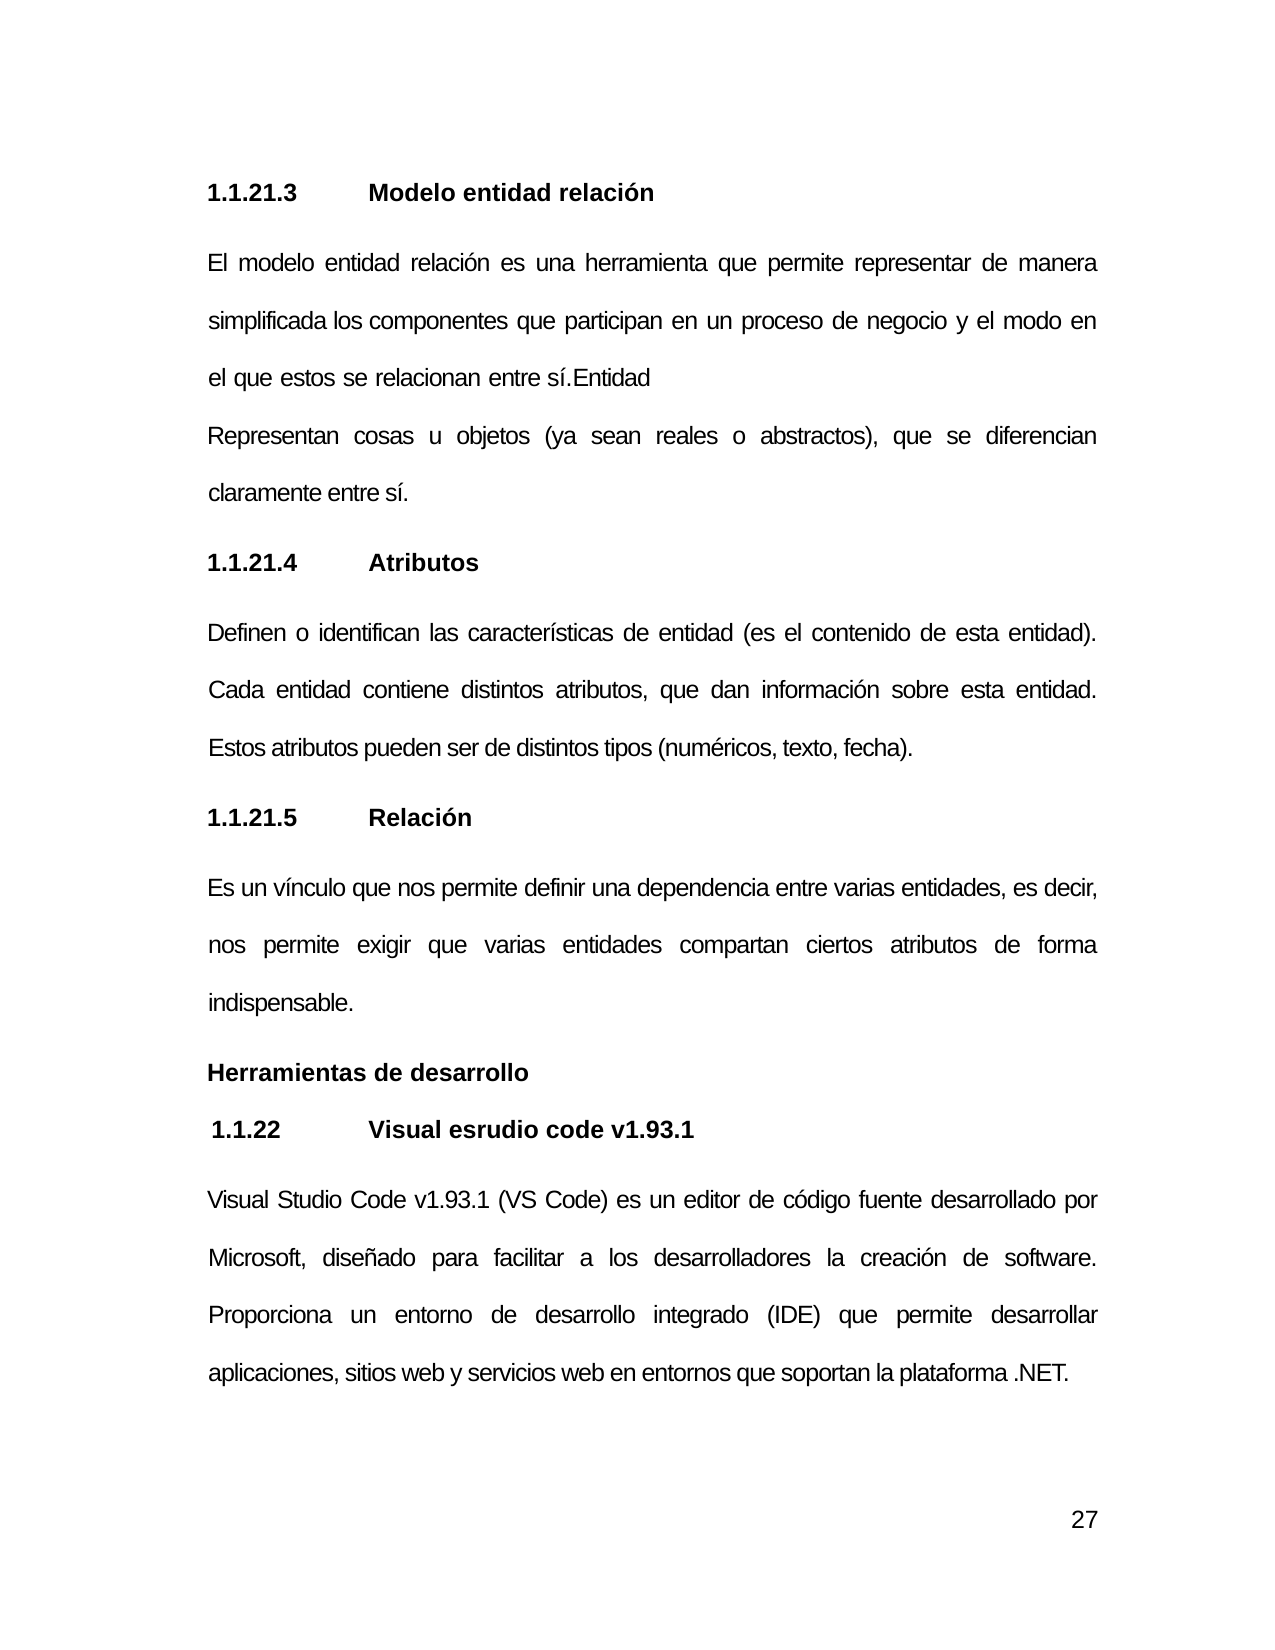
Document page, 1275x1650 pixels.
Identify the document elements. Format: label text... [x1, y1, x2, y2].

title Definen o identifican las características de entidad (es el contenido de esta entidad). Cada entidad contiene distintos atributos, que dan información sobre esta entidad. Estos atributos pueden ser de distintos tipos (numéricos, texto, fecha). [207, 618, 1098, 762]
text Herramientas de desarrollo [207, 1058, 1094, 1086]
title El modelo entidad relación es una herramienta que permite representar de manera simplificada los componentes que participan en un proceso de negocio y el modo en el que estos se relacionan entre sí.Entidad [207, 248, 1098, 392]
text Modelo entidad relación [207, 178, 1094, 207]
text Atributos [207, 548, 1094, 577]
text Relación [207, 803, 1094, 832]
text Visual esrudio code v1.93.1 [207, 1115, 1094, 1144]
title Representan cosas u objetos (ya sean reales o abstractos), que se diferencian claramente entre sí. [207, 421, 1098, 507]
title Visual Studio Code v1.93.1 (VS Code) es un editor de código fuente desarrollado por Microsoft, diseñado para facilitar a los desarrolladores la creación de software. Proporciona un entorno de desarrollo integrado (IDE) que permite desarrollar aplicaciones, sitios web y servicios web en entornos que soportan la plataforma .NET. [207, 1185, 1098, 1386]
title Es un vínculo que nos permite definir una dependencia entre varias entidades, es decir, nos permite exigir que varias entidades compartan ciertos atributos de forma indispensable. [207, 873, 1098, 1016]
